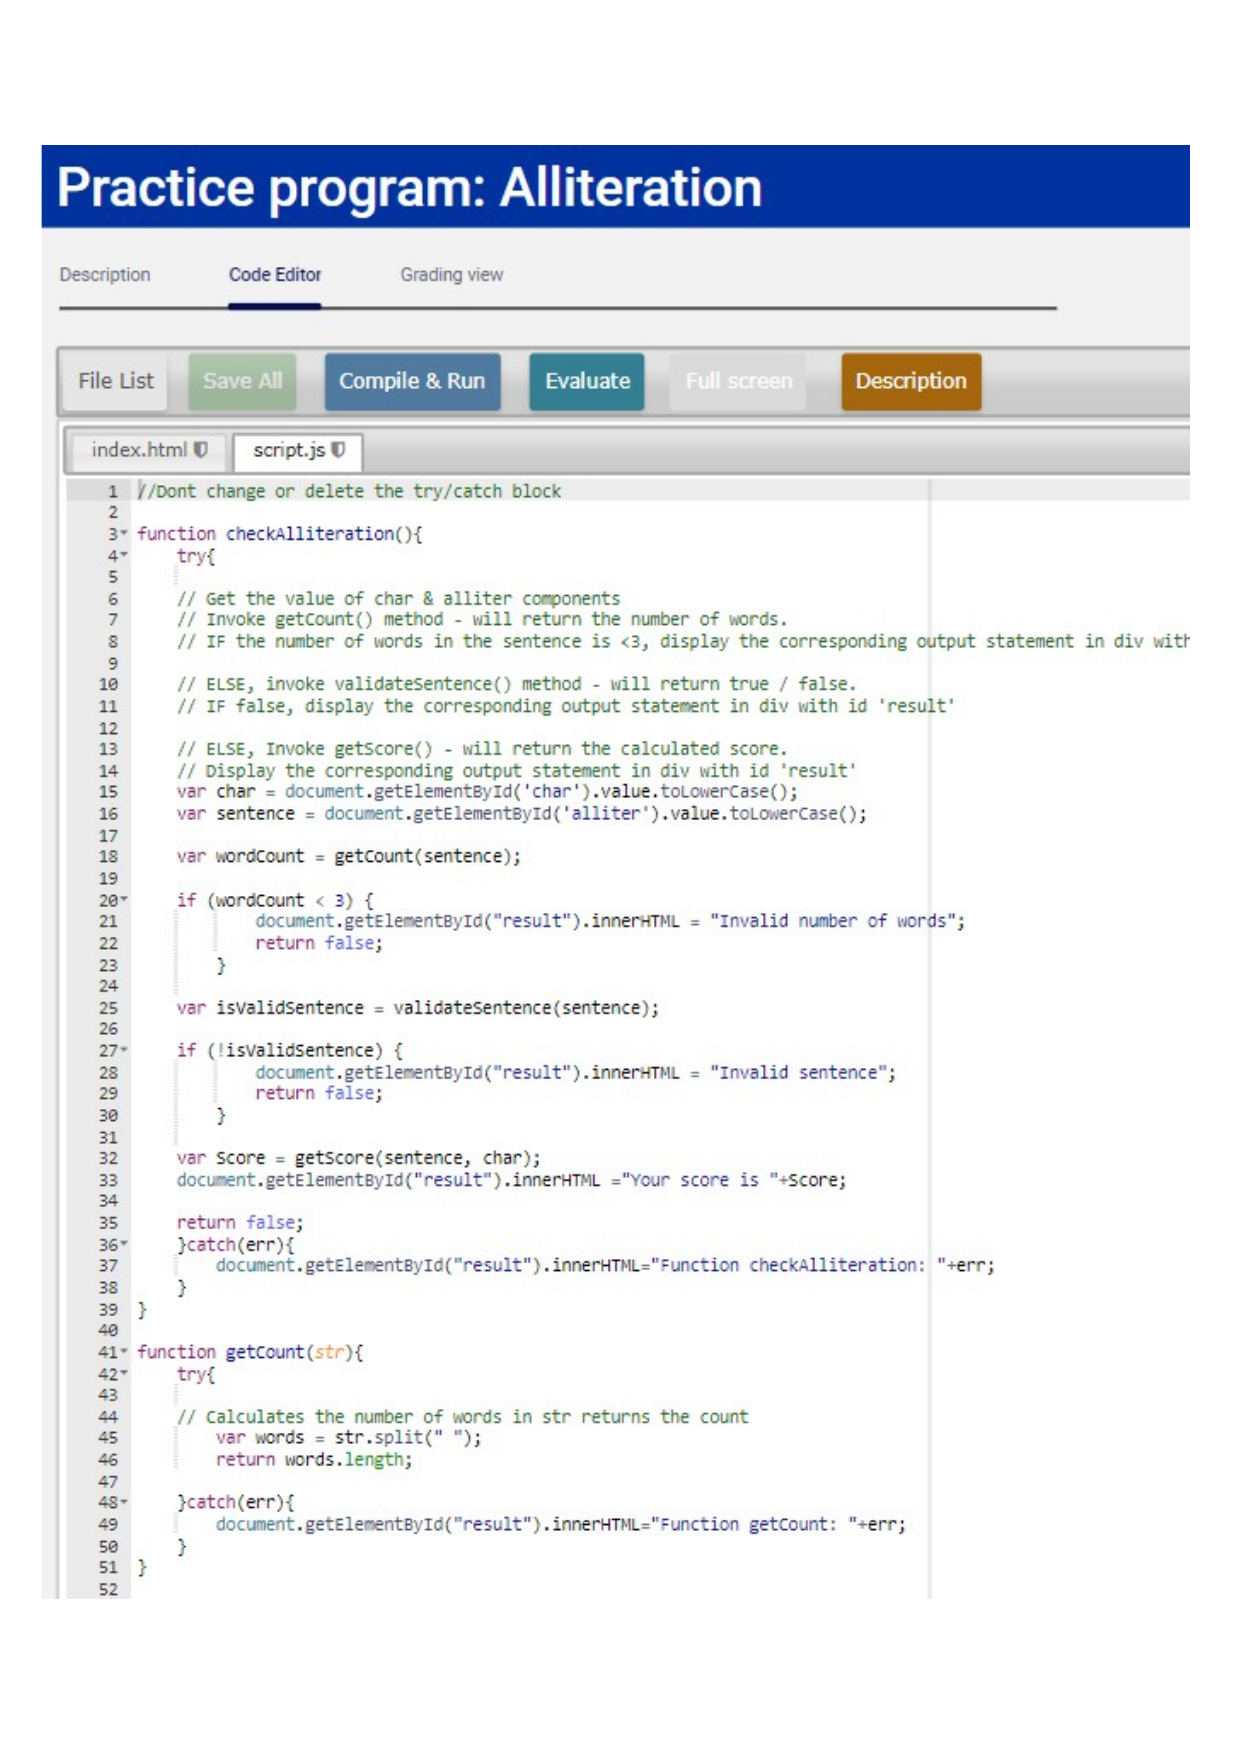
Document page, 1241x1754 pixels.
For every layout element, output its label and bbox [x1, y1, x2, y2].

picture [41, 145, 1190, 1599]
